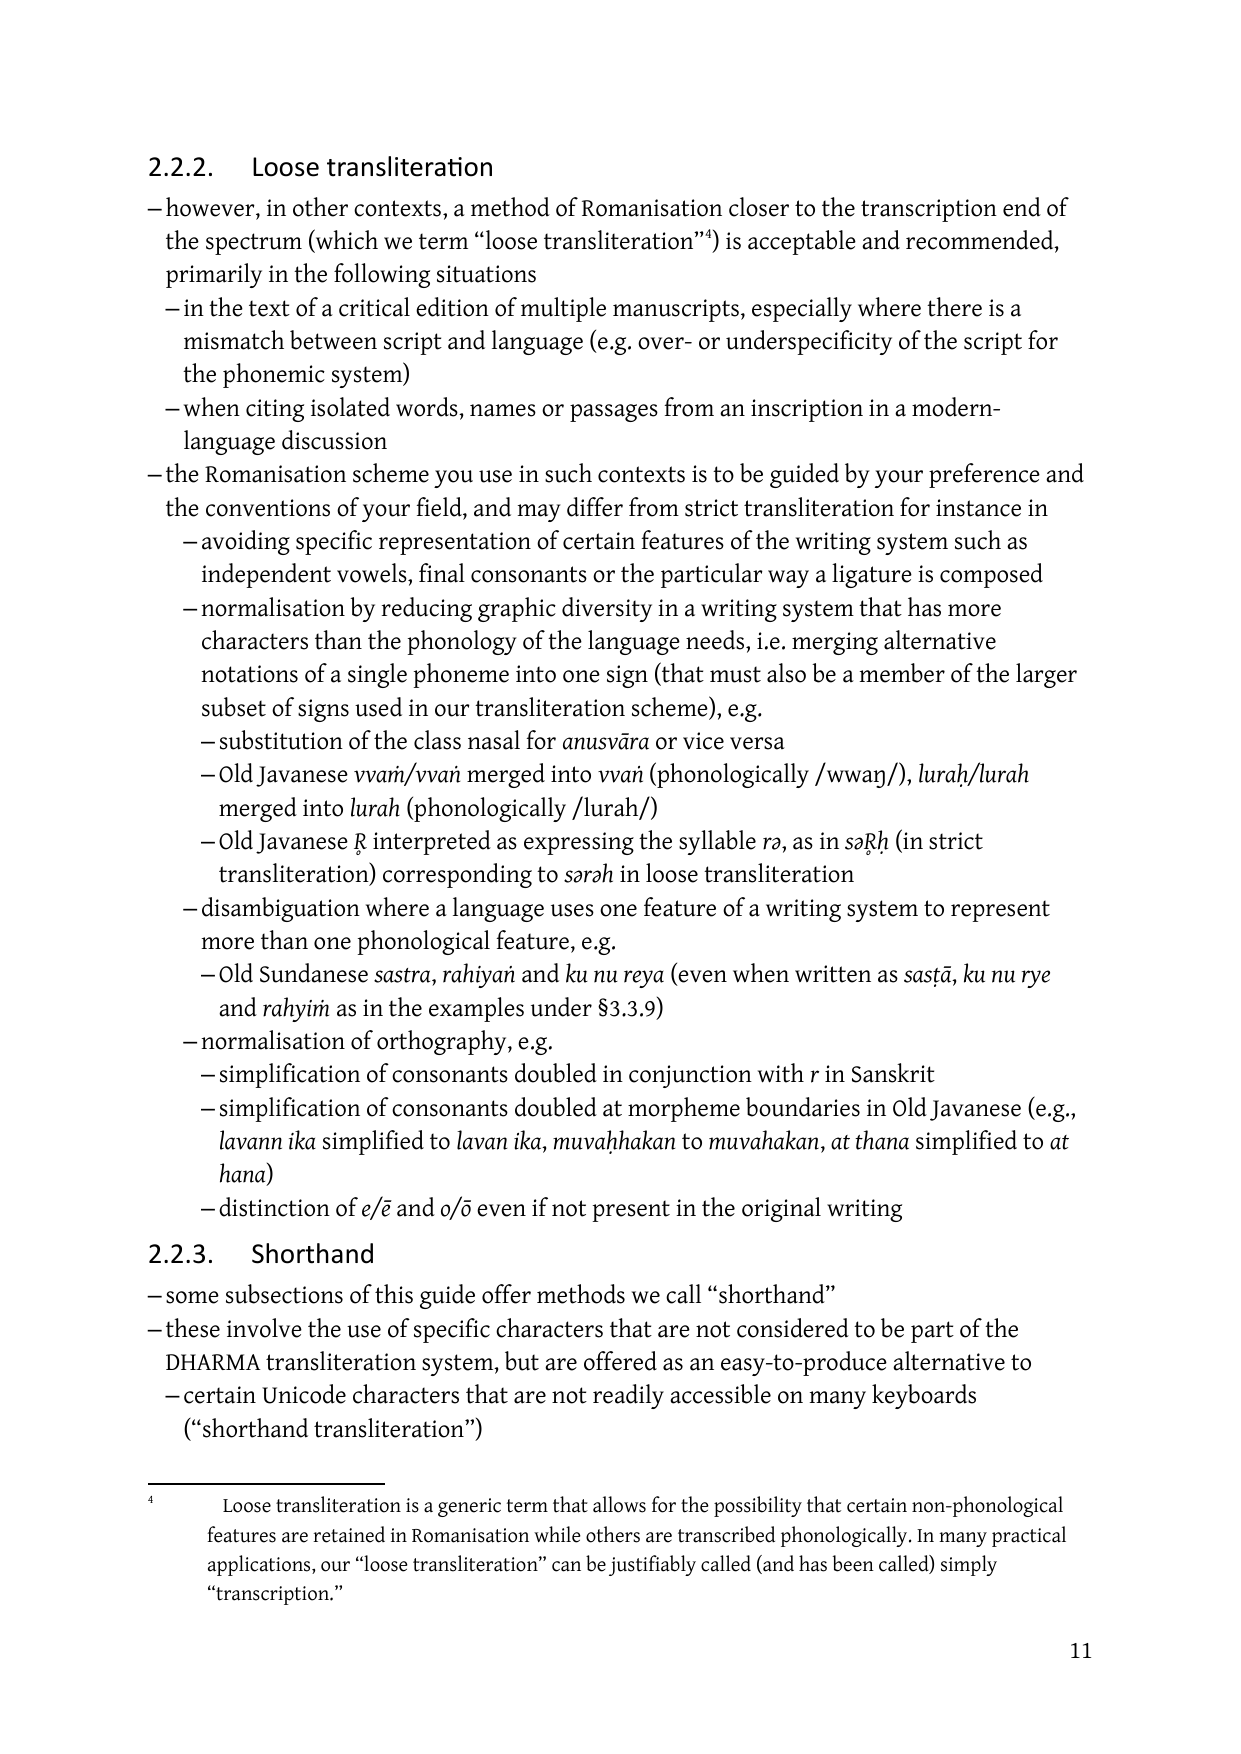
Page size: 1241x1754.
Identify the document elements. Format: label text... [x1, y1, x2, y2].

list Old Javanese vvaṁ/vvaṅ merged into vvaṅ (phonologically /wwaŋ/), luraḥ/lurah merged into lurah (phonologically /lurah/) [201, 756, 1092, 823]
list simplification of consonants doubled in conjunction with r in Sanskrit [201, 1056, 1092, 1089]
list normalisation by reducing graphic diversity in a writing system that has more characters than the phonology of the language needs, i.e. merging alternative notations of a single phoneme into one sign (that must also be a member of the larger subset of signs used in our transliteration scheme), e.g. [183, 589, 1092, 723]
list normalisation of orthography, e.g. [183, 1023, 1092, 1056]
list substitution of the class nasal for anusvāra or vice versa [201, 723, 1092, 756]
list simplification of consonants doubled at morpheme boundaries in Old Javanese (e.g., lavann ika simplified to lavan ika, muvaḥhakan to muvahakan, at thana simplified to at hana) [201, 1089, 1092, 1189]
subtitle Shorthand [148, 1235, 1092, 1271]
list distinction of e/ē and o/ō even if not present in the original writing [201, 1189, 1092, 1223]
list when citing isolated words, names or passages from an inscription in a modern-language discussion [165, 389, 1092, 456]
list some subsections of this guide offer methods we call “shorthand” [148, 1277, 1092, 1311]
subtitle Loose transliteration [148, 148, 1092, 183]
list the Romanisation scheme you use in such contexts is to be guided by your preference and the conventions of your field, and may differ from strict transliteration for instance in [148, 456, 1092, 523]
list Old Javanese R̥ interpreted as expressing the syllable rǝ, as in sǝR̥ḥ (in strict transliteration) corresponding to sǝrǝh in loose transliteration [201, 823, 1092, 889]
list disambiguation where a language uses one feature of a writing system to represent more than one phonological feature, e.g. [183, 889, 1092, 956]
list avoiding specific representation of certain features of the writing system such as independent vowels, final consonants or the particular way a ligature is composed [183, 523, 1092, 589]
list however, in other contexts, a method of Romanisation closer to the transcription end of the spectrum (which we term “loose transliteration”) is acceptable and recommended, primarily in the following situations [148, 189, 1092, 289]
list these involve the use of specific characters that are not considered to be part of the DHARMA transliteration system, but are offered as an easy-to-produce alternative to [148, 1311, 1092, 1377]
list certain Unicode characters that are not readily accessible on many keyboards (“shorthand transliteration”) [165, 1377, 1092, 1444]
list Old Sundanese sastra, rahiyaṅ and ku nu reya (even when written as sasṭā, ku nu rye and rahyiṁ as in the examples under §3.3.9) [201, 956, 1092, 1023]
list in the text of a critical edition of multiple manuscripts, especially where there is a mismatch between script and language (e.g. over- or underspecificity of the script for the phonemic system) [165, 289, 1092, 389]
